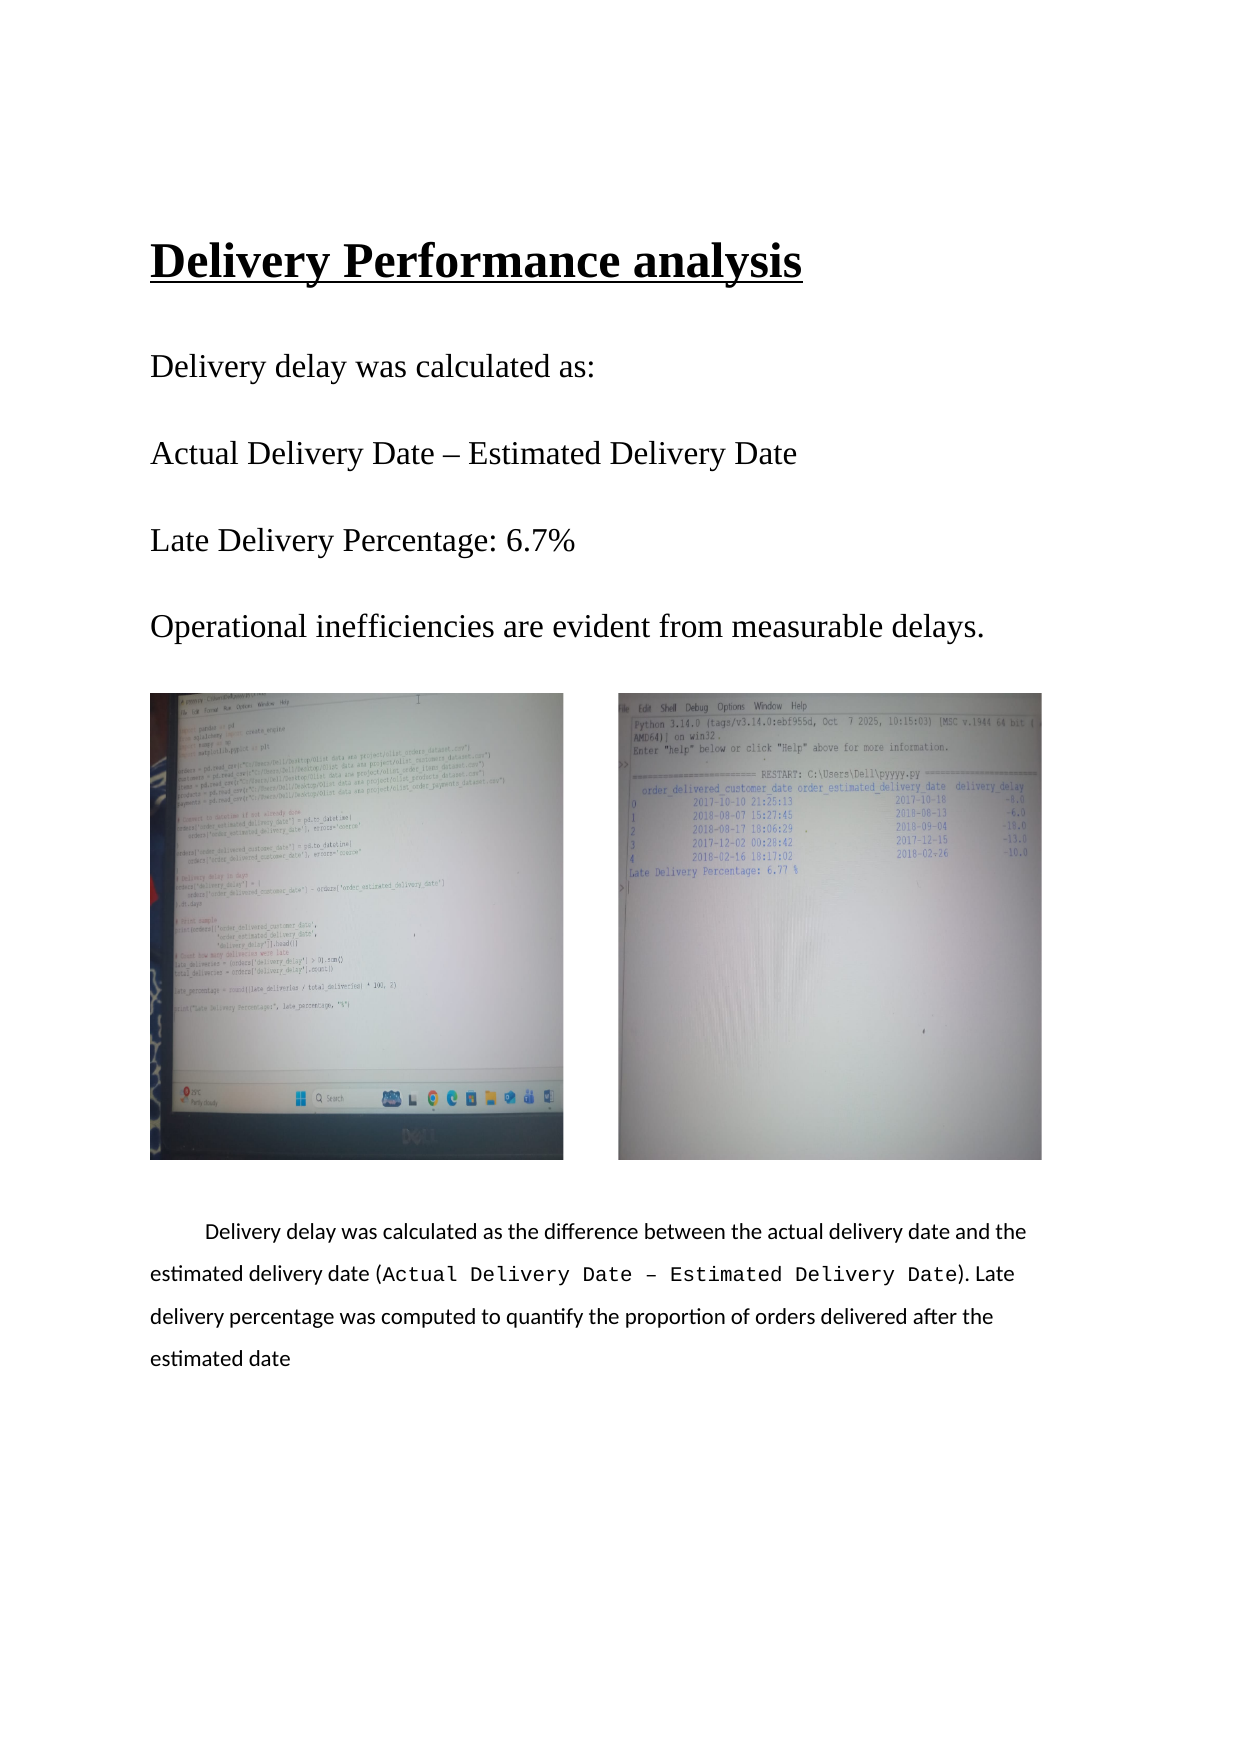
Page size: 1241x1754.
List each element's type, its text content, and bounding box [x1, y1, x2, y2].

text Operational inefficiencies are evident from measurable delays. [150, 606, 1090, 645]
text Delivery Performance analysis [150, 231, 1090, 288]
picture [618, 693, 1042, 1160]
text Delivery delay was calculated as the difference between the actual delivery date and the estimated delivery date (Actual Delivery Date – Estimated Delivery Date). Late delivery percentage was computed to quantify the proportion of orders delivered after the estimated date [150, 1190, 1090, 1372]
text Delivery delay was calculated as: [150, 346, 1090, 385]
text Actual Delivery Date – Estimated Delivery Date [150, 433, 1090, 471]
picture [150, 693, 564, 1160]
text Late Delivery Percentage: 6.7% [150, 520, 1090, 558]
